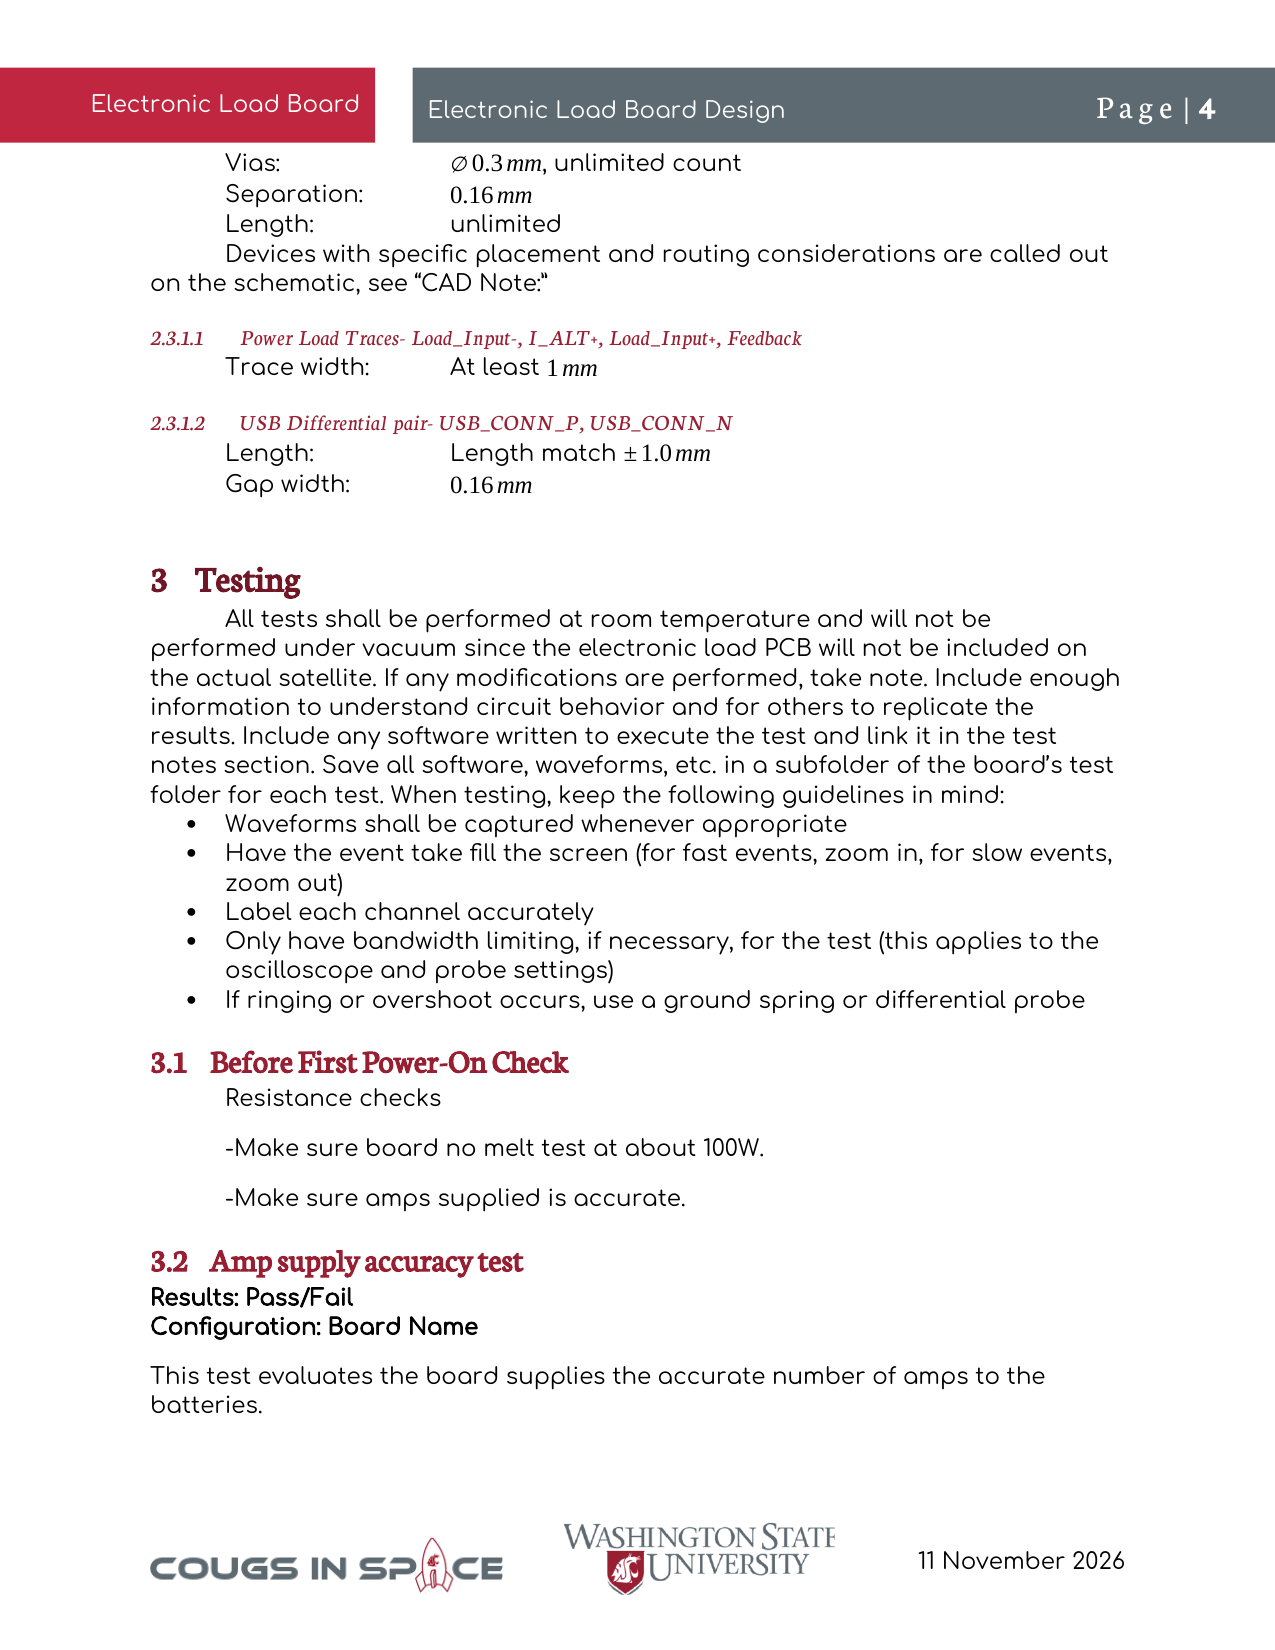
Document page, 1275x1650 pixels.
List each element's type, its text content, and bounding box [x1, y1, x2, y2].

list If ringing or overshoot occurs, use a ground spring or differential probe [187, 988, 1125, 1013]
text Devices with specific placement and routing considerations are called out on the schematic, see “CAD Note:” [150, 242, 1125, 297]
text All tests shall be performed at room temperature and will not be performed under vacuum since the electronic load PCB will not be included on the actual satellite. If any modifications are performed, take note. Include enough information to understand circuit behavior and for others to replicate the results. Include any software written to execute the test and link it in the test notes section. Save all software, waveforms, etc. in a subfolder of the board’s test folder for each test. When testing, keep the following guidelines in mind: [150, 607, 1125, 808]
list Label each channel accurately [187, 900, 1125, 926]
picture [562, 1522, 835, 1594]
subtitle Power Load Traces- Load_Input-, I_ALT+, Load_Input+, Feedback [150, 321, 1125, 350]
text Gap width: [225, 471, 1125, 499]
subtitle Amp supply accuracy test [150, 1237, 1125, 1279]
text Trace width: At least [225, 354, 1125, 382]
subtitle USB Differential pair- USB_CONN_P, USB_CONN_N [150, 407, 1125, 436]
list Only have bandwidth limiting, if necessary, for the test (this applies to the oscilloscope and probe settings) [187, 929, 1125, 984]
subtitle Before First Power-On Check [150, 1038, 1125, 1080]
text -Make sure amps supplied is accurate. [225, 1187, 1125, 1212]
text Length: Length match [225, 440, 1125, 468]
text Configuration: Board Name [150, 1314, 1125, 1340]
text Vias: , unlimited count [225, 150, 1125, 178]
text -Make sure board no melt test at about 100W. [225, 1136, 1125, 1162]
text Results: Pass/Fail [150, 1285, 1125, 1311]
text Resistance checks [225, 1086, 1125, 1112]
text Length: unlimited [225, 213, 1125, 238]
picture [150, 1537, 503, 1594]
list Have the event take fill the screen (for fast events, zoom in, for slow events, zoom out) [187, 841, 1125, 896]
text Separation: [225, 181, 1125, 209]
subtitle Testing [150, 553, 1125, 600]
text This test evaluates the board supplies the accurate number of amps to the batteries. [150, 1364, 1125, 1419]
list Waveforms shall be captured whenever appropriate [187, 812, 1125, 838]
